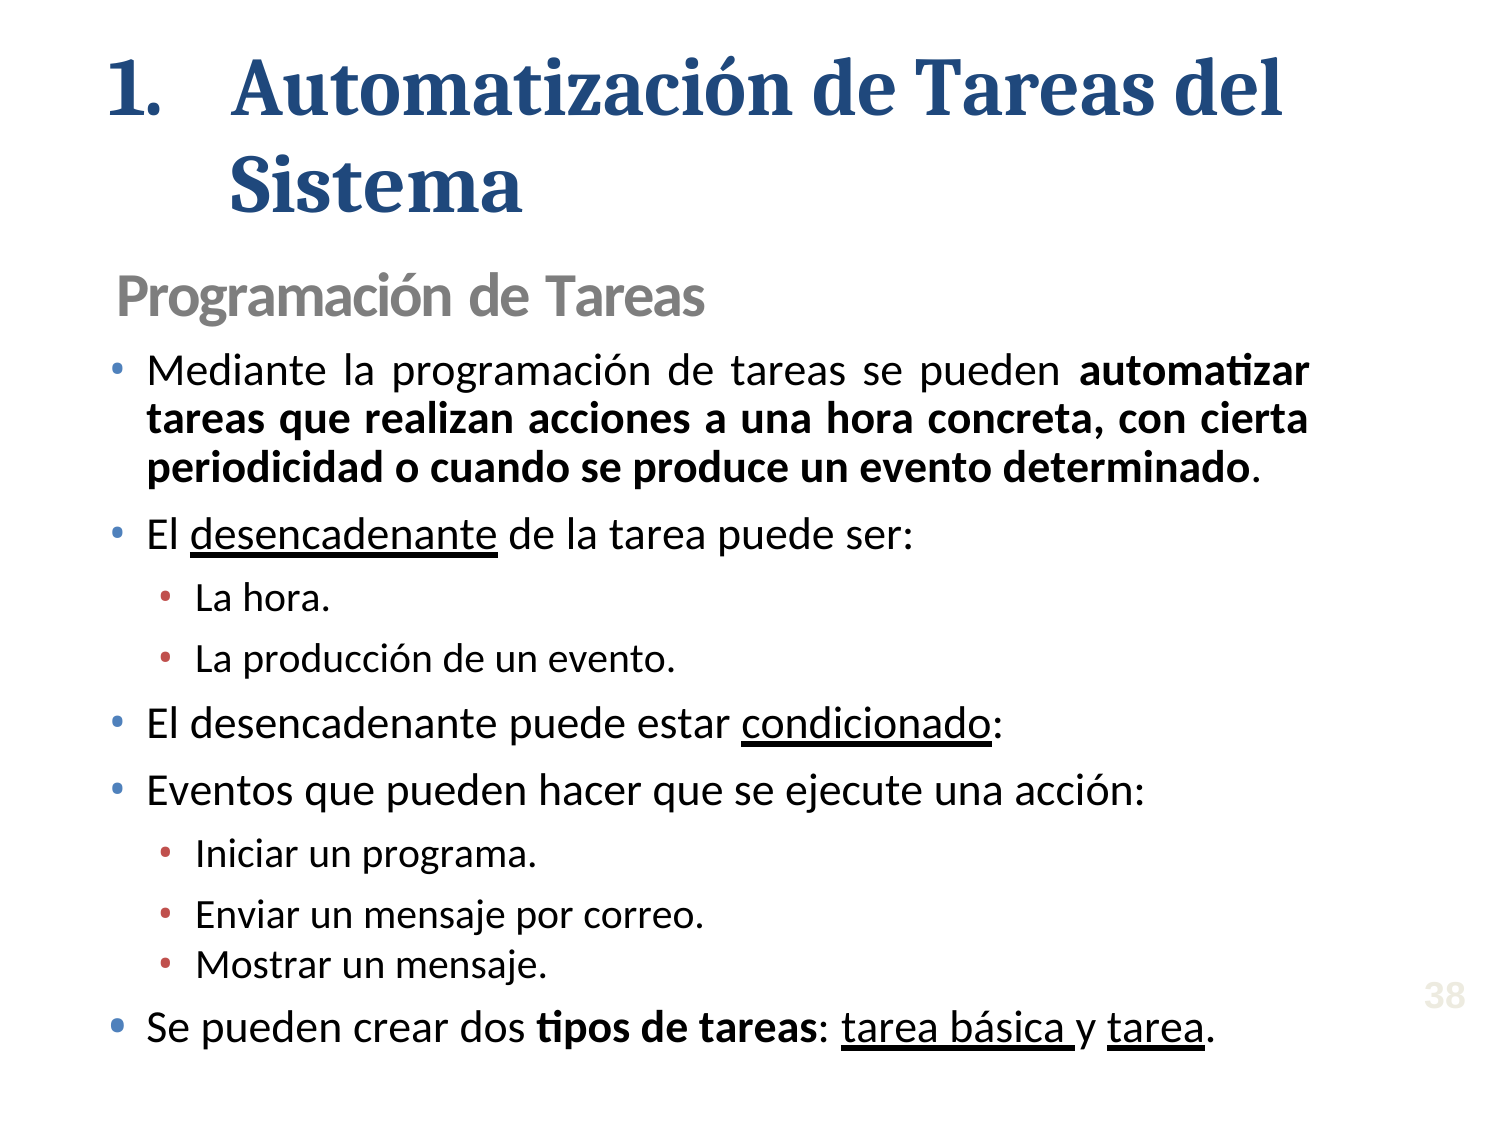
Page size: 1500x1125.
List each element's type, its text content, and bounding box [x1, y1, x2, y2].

list Enviar un mensaje por correo. [157, 883, 1485, 940]
list Eventos que pueden hacer que se ejecute una acción: [109, 756, 1485, 818]
subtitle Programación de Tareas [116, 256, 1485, 332]
list El desencadenante de la tarea puede ser: [109, 500, 1485, 563]
list La hora. [157, 567, 1485, 623]
list Se pueden crear dos tipos de tareas: tarea básica y tarea. 38 [109, 987, 1485, 1056]
list La producción de un evento. [157, 628, 1485, 684]
subtitle Automatización de Tareas del Sistema [109, 41, 1301, 233]
list Iniciar un programa. [157, 822, 1485, 879]
list El desencadenante puede estar condicionado: [109, 689, 1485, 752]
list Mostrar un mensaje. [157, 944, 1485, 987]
list Mediante la programación de tareas se pueden automatizar tareas que realizan acciones a una hora concreta, con cierta periodicidad o cuando se produce un evento determinado. [109, 342, 1310, 494]
